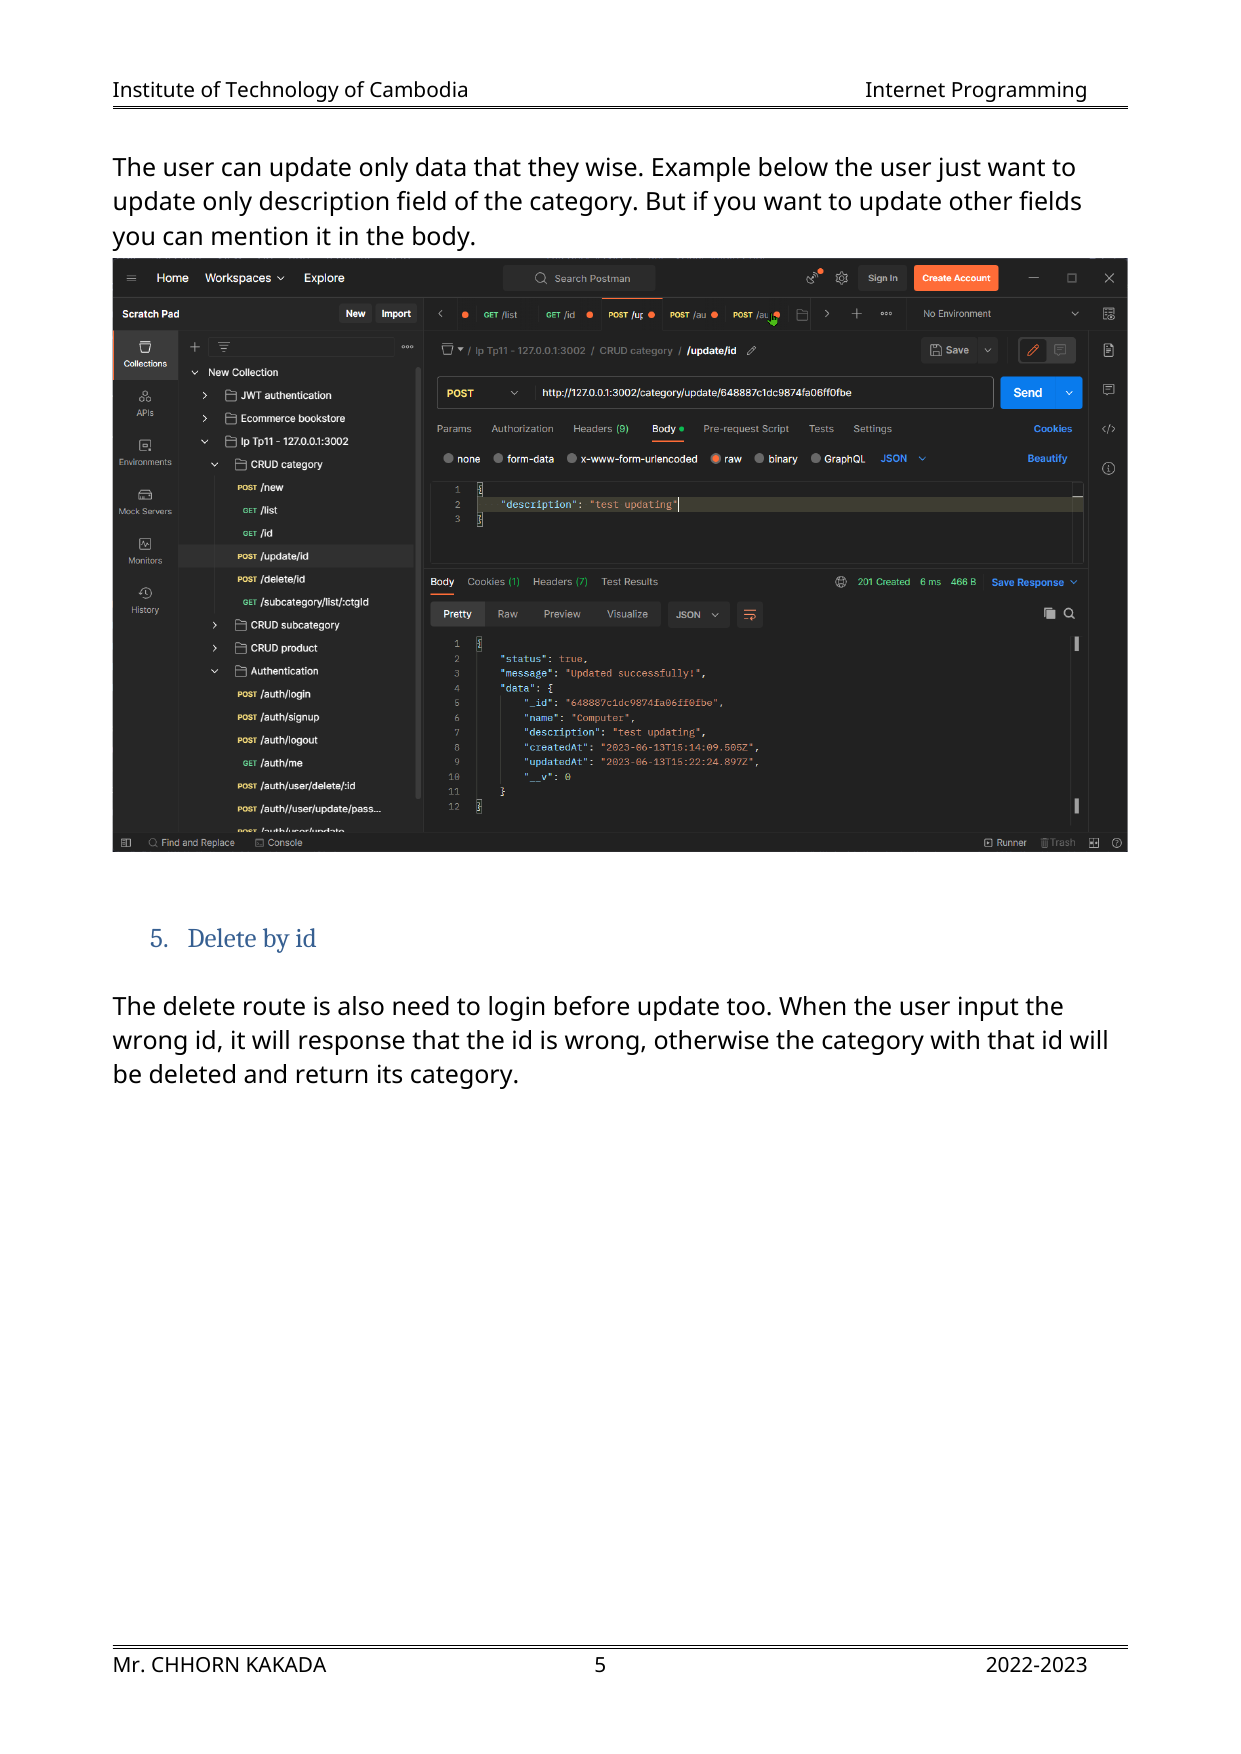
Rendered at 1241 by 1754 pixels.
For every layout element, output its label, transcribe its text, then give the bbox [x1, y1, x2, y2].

subtitle Delete by id [150, 923, 1128, 955]
text The delete route is also need to login before update too. When the user input the wrong id, it will response that the id is wrong, otherwise the category with that id will be deleted and return its category. [112, 989, 1128, 1091]
picture [112, 258, 1128, 852]
text The user can update only data that they wise. Example below the user just want to update only description field of the category. But if you want to update other fields you can mention it in the body. [112, 150, 1128, 252]
